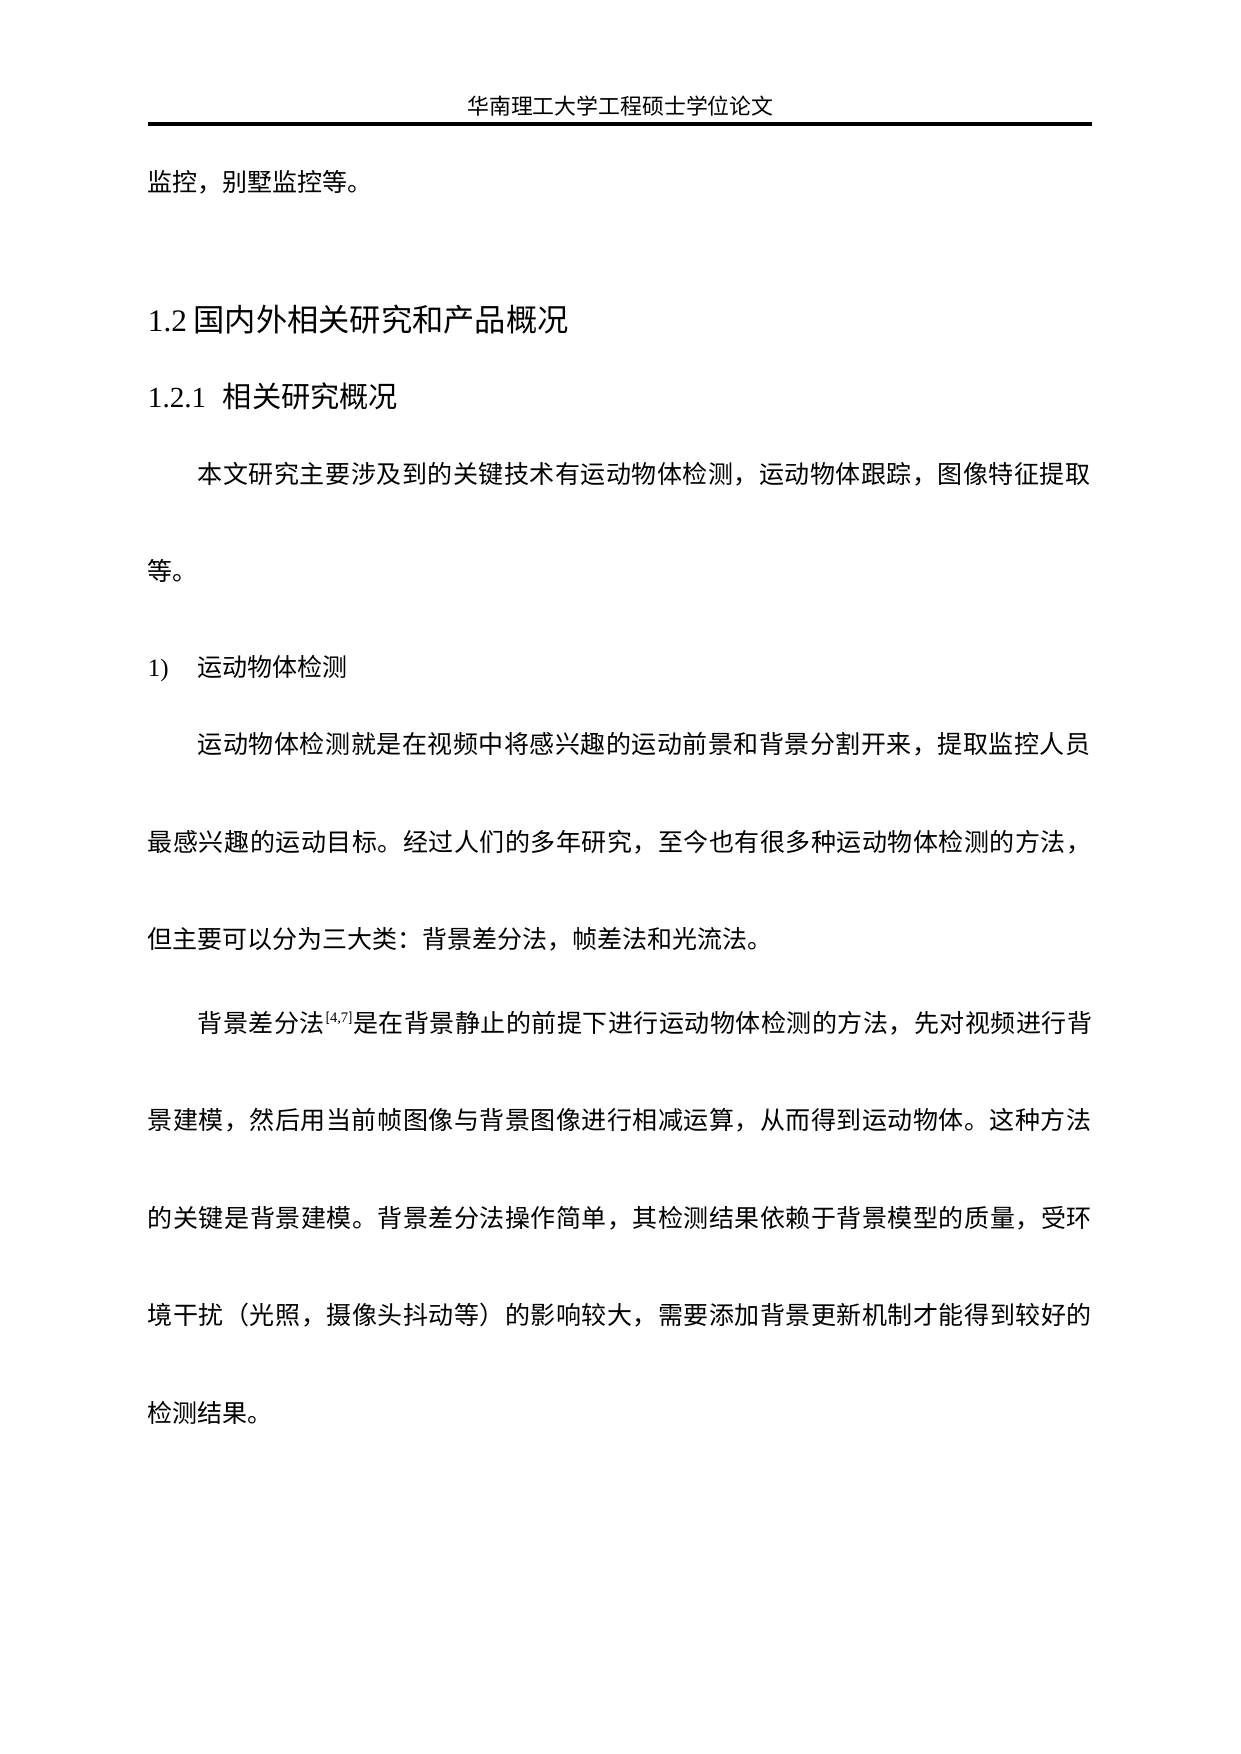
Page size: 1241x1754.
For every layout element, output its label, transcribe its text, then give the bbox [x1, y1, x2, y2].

list 运动物体检测 [148, 633, 1092, 698]
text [148, 162, 1092, 198]
text 本文研究主要涉及到的关键技术有运动物体检测，运动物体跟踪，图像特征提取等。 [148, 440, 1092, 602]
text 运动物体检测就是在视频中将感兴趣的运动前景和背景分割开来，提取监控人员最感兴趣的运动目标。经过人们的多年研究，至今也有很多种运动物体检测的方法，但主要可以分为三大类：背景差分法，帧差法和光流法。 [148, 711, 1092, 971]
list 国内外相关研究和产品概况 [148, 285, 1092, 350]
text 背景差分法[4,7]是在背景静止的前提下进行运动物体检测的方法，先对视频进行背景建模，然后用当前帧图像与背景图像进行相减运算，从而得到运动物体。这种方法的关键是背景建模。背景差分法操作简单，其检测结果依赖于背景模型的质量，受环境干扰（光照，摄像头抖动等）的影响较大，需要添加背景更新机制才能得到较好的检测结果。 [148, 989, 1092, 1444]
list 相关研究概况 [148, 362, 1092, 427]
